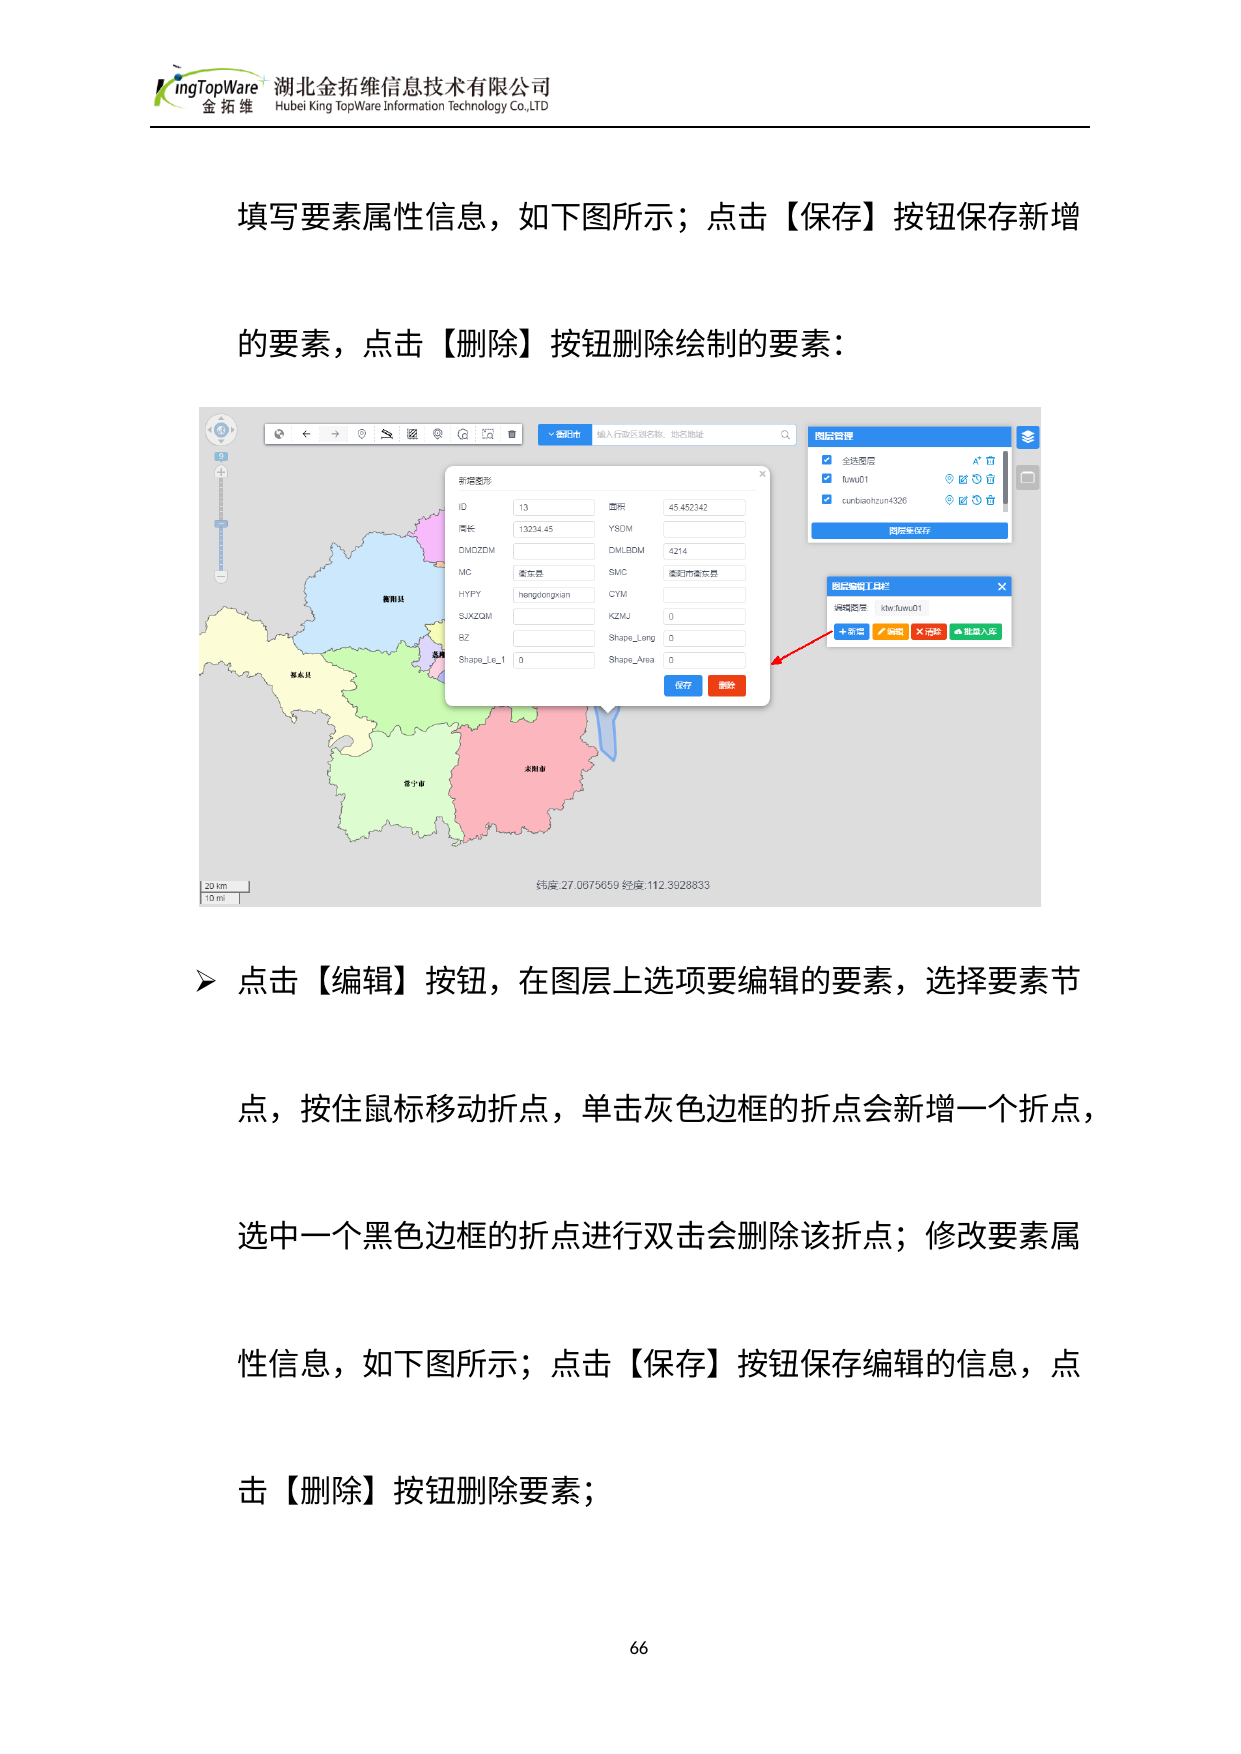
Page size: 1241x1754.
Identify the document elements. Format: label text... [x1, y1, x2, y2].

picture [199, 407, 1042, 907]
picture [150, 59, 554, 120]
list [194, 172, 1090, 385]
list 点击【编辑】按钮，在图层上选项要编辑的要素，选择要素节点，按住鼠标移动折点，单击灰色边框的折点会新增一个折点，选中一个黑色边框的折点进行双击会删除该折点；修改要素属性信息，如下图所示；点击【保存】按钮保存编辑的信息，点击【删除】按钮删除要素； [194, 936, 1090, 1531]
